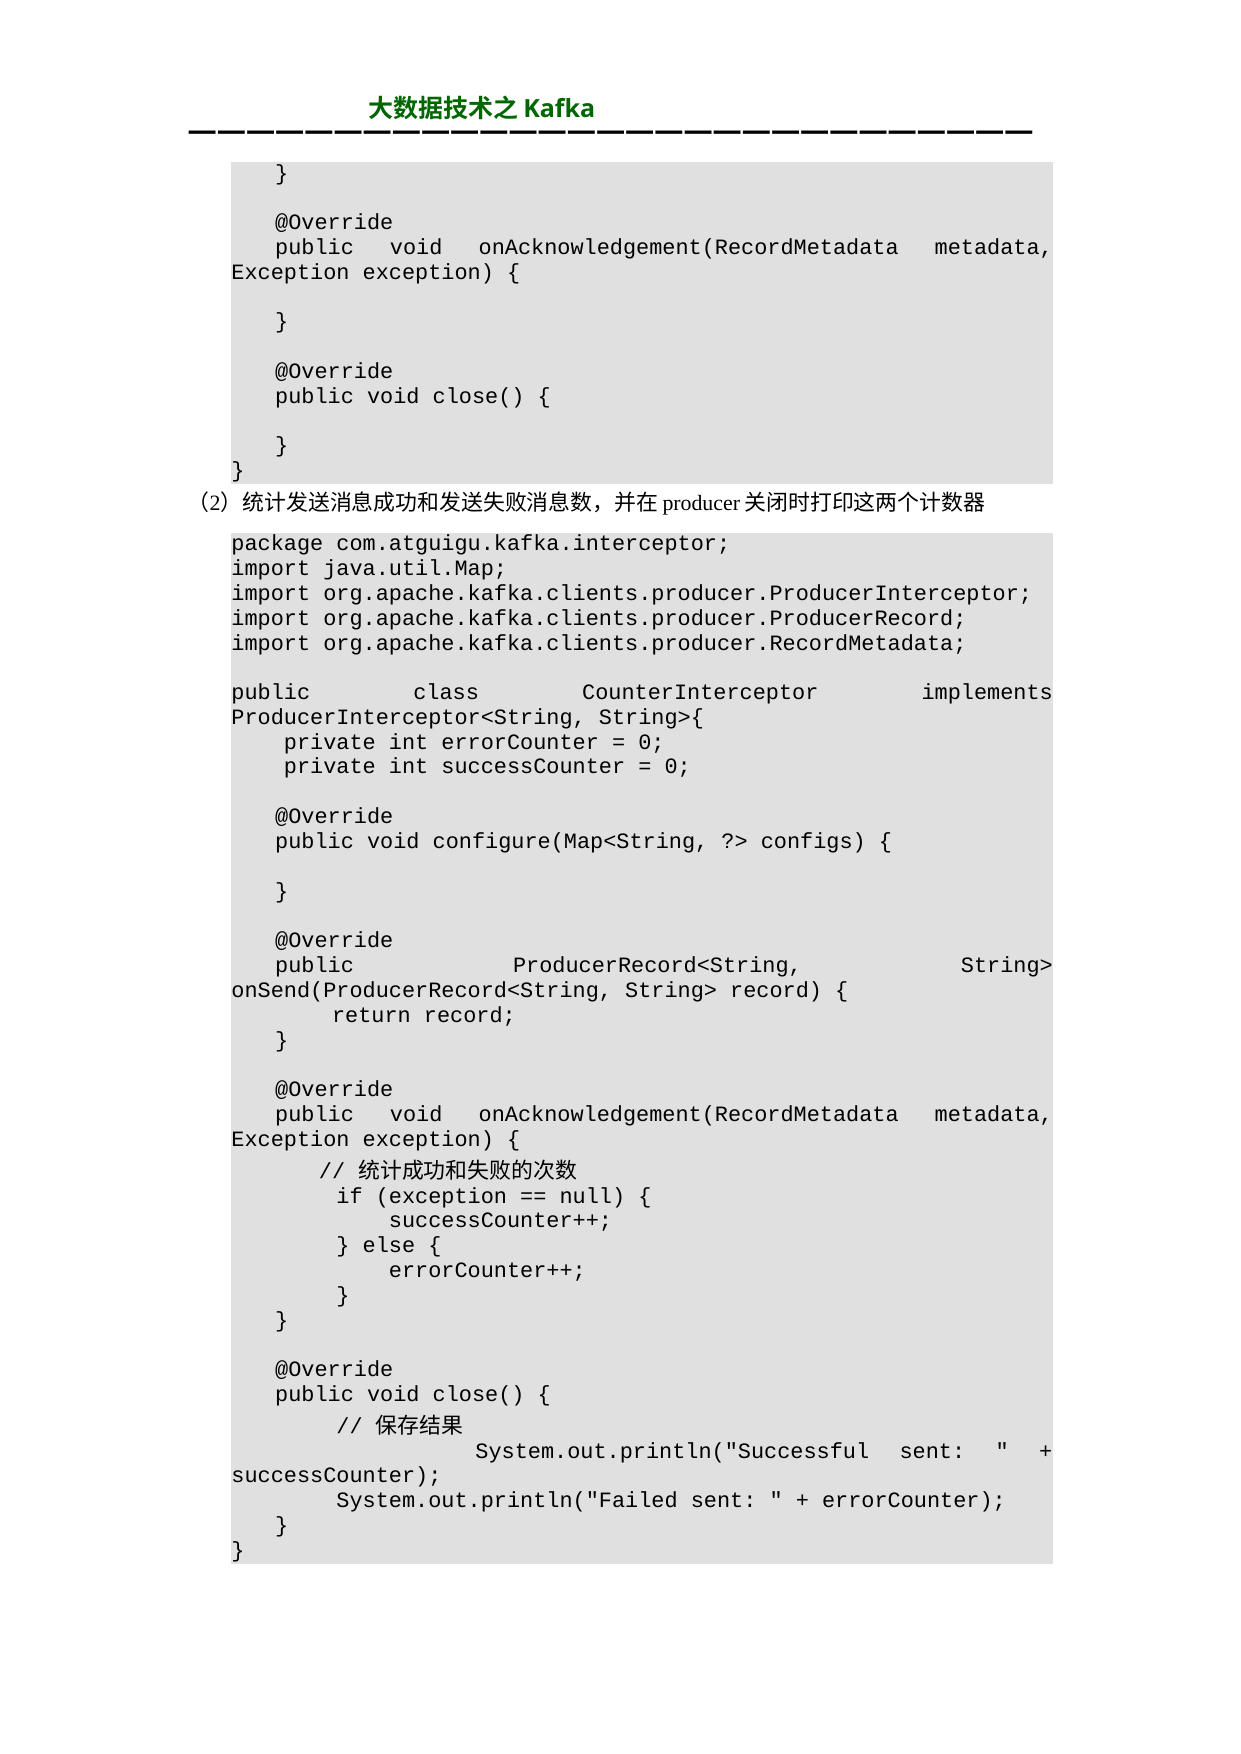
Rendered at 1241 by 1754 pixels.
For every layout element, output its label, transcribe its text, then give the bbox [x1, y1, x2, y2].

text System.out.println("Successful sent: " + successCounter); [231, 1440, 1053, 1489]
text @Override [231, 1078, 1053, 1103]
text } [231, 1284, 1053, 1309]
text } [231, 1514, 1053, 1539]
text import org.apache.kafka.clients.producer.ProducerInterceptor; [231, 582, 1053, 607]
text return record; [231, 1004, 1053, 1029]
text @Override [231, 1358, 1053, 1383]
text public ProducerRecord<String, String> onSend(ProducerRecord<String, String> record) { [231, 954, 1053, 1004]
text } [231, 1539, 1053, 1564]
text （2）统计发送消息成功和发送失败消息数，并在producer关闭时打印这两个计数器 [187, 484, 1053, 517]
text import org.apache.kafka.clients.producer.ProducerRecord; [231, 607, 1053, 632]
text public void configure(Map<String, ?> configs) { [231, 830, 1053, 855]
text @Override [231, 212, 1053, 236]
text } [231, 459, 1053, 484]
text // 保存结果 [231, 1408, 1053, 1440]
text public void close() { [231, 1383, 1053, 1408]
text System.out.println("Failed sent: " + errorCounter); [231, 1489, 1053, 1514]
text } [231, 162, 1053, 187]
text } [231, 311, 1053, 336]
text if (exception == null) { [231, 1185, 1053, 1209]
text public class CounterInterceptor implements ProducerInterceptor<String, String>{ [231, 681, 1053, 731]
text successCounter++; [231, 1209, 1053, 1234]
text @Override [231, 805, 1053, 830]
text public void onAcknowledgement(RecordMetadata metadata, Exception exception) { [231, 1103, 1053, 1153]
text } [231, 1309, 1053, 1333]
text } [231, 435, 1053, 459]
text // 统计成功和失败的次数 [231, 1153, 1053, 1185]
text errorCounter++; [231, 1259, 1053, 1284]
text private int errorCounter = 0; [231, 731, 1053, 756]
text import org.apache.kafka.clients.producer.RecordMetadata; [231, 632, 1053, 657]
text private int successCounter = 0; [231, 756, 1053, 781]
text @Override [231, 360, 1053, 385]
text public void close() { [231, 385, 1053, 410]
text } else { [231, 1234, 1053, 1259]
text } [231, 1029, 1053, 1054]
text @Override [231, 930, 1053, 954]
text import java.util.Map; [231, 557, 1053, 582]
text } [231, 880, 1053, 905]
text public void onAcknowledgement(RecordMetadata metadata, Exception exception) { [231, 236, 1053, 286]
text package com.atguigu.kafka.interceptor; [231, 533, 1053, 557]
